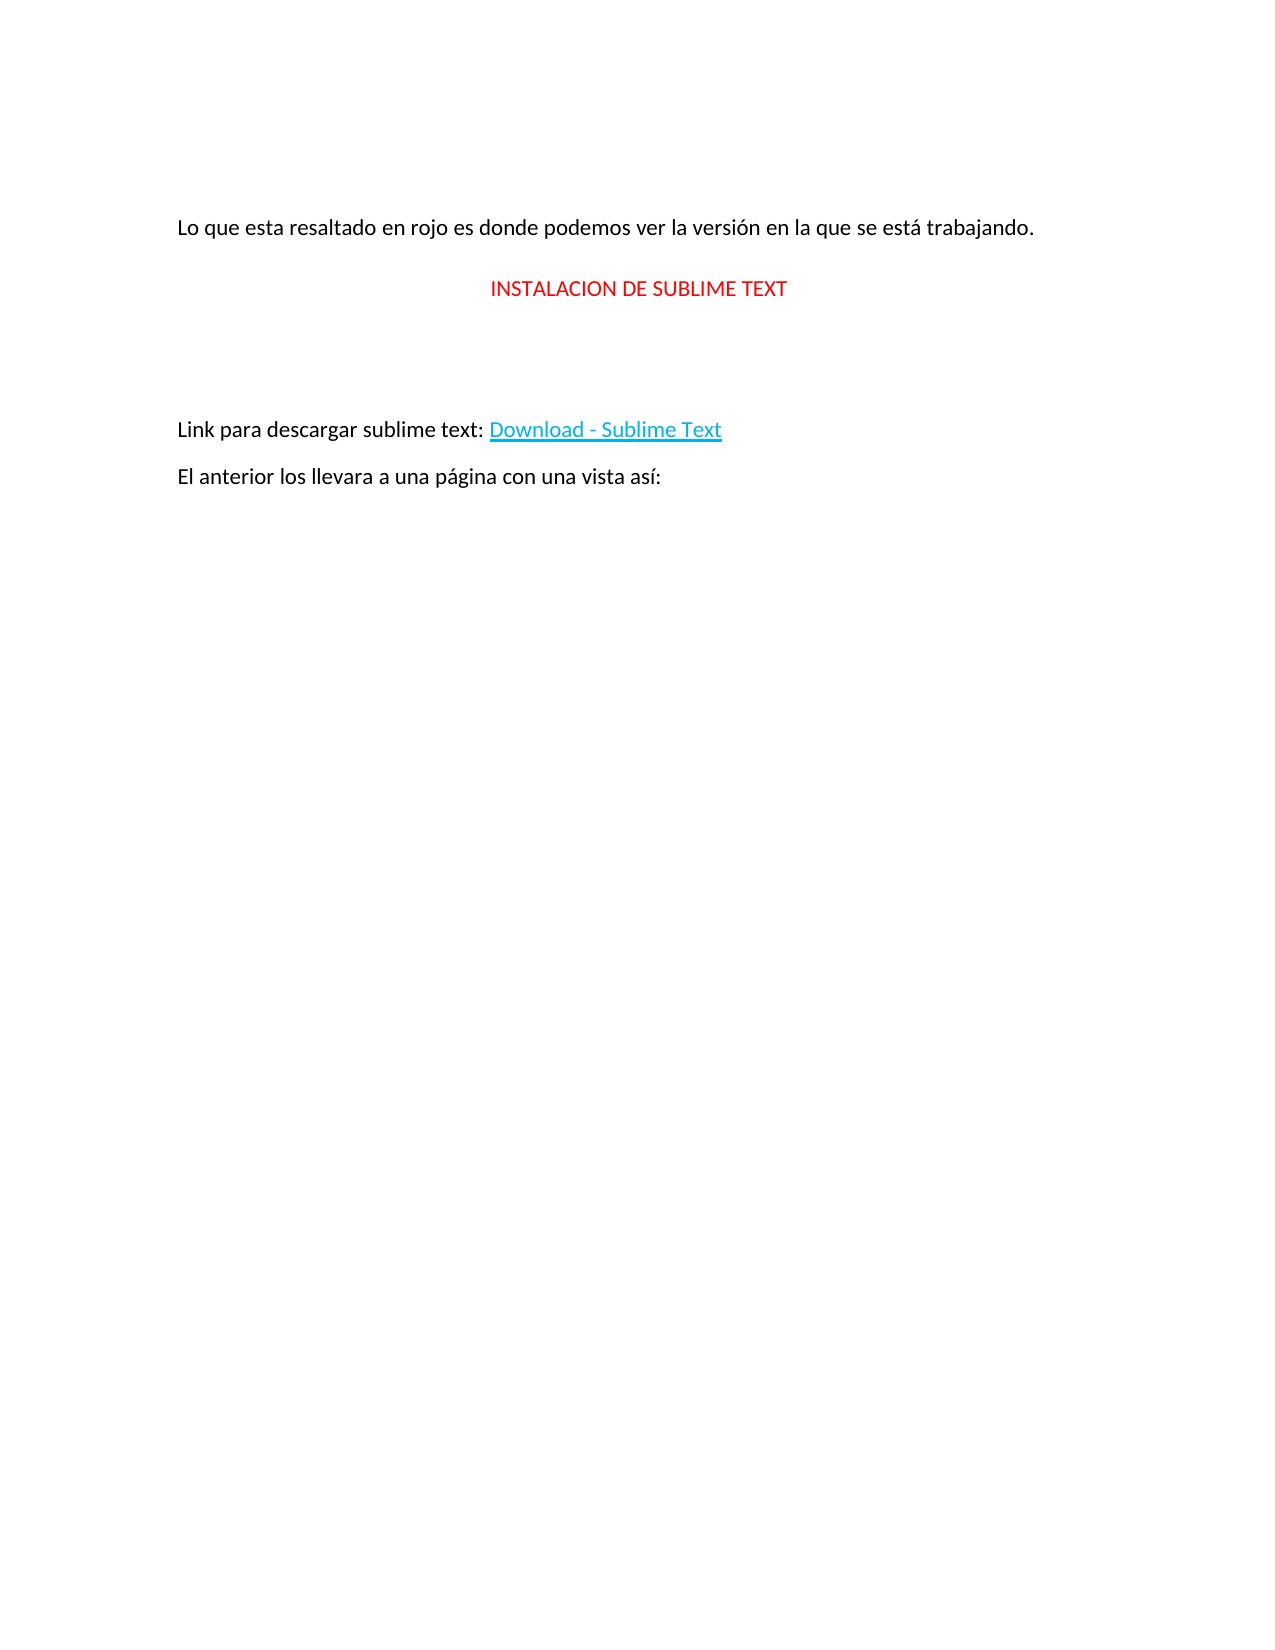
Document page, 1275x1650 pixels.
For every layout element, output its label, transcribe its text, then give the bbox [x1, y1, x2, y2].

text INSTALACION DE SUBLIME TEXT [490, 274, 1225, 302]
text Link para descargar sublime text: Download - Sublime Text El anterior los llevara a una página con una vista así: [177, 415, 724, 490]
text Lo que esta resaltado en rojo es donde podemos ver la versión en la que se está trabajando. [177, 213, 1225, 241]
